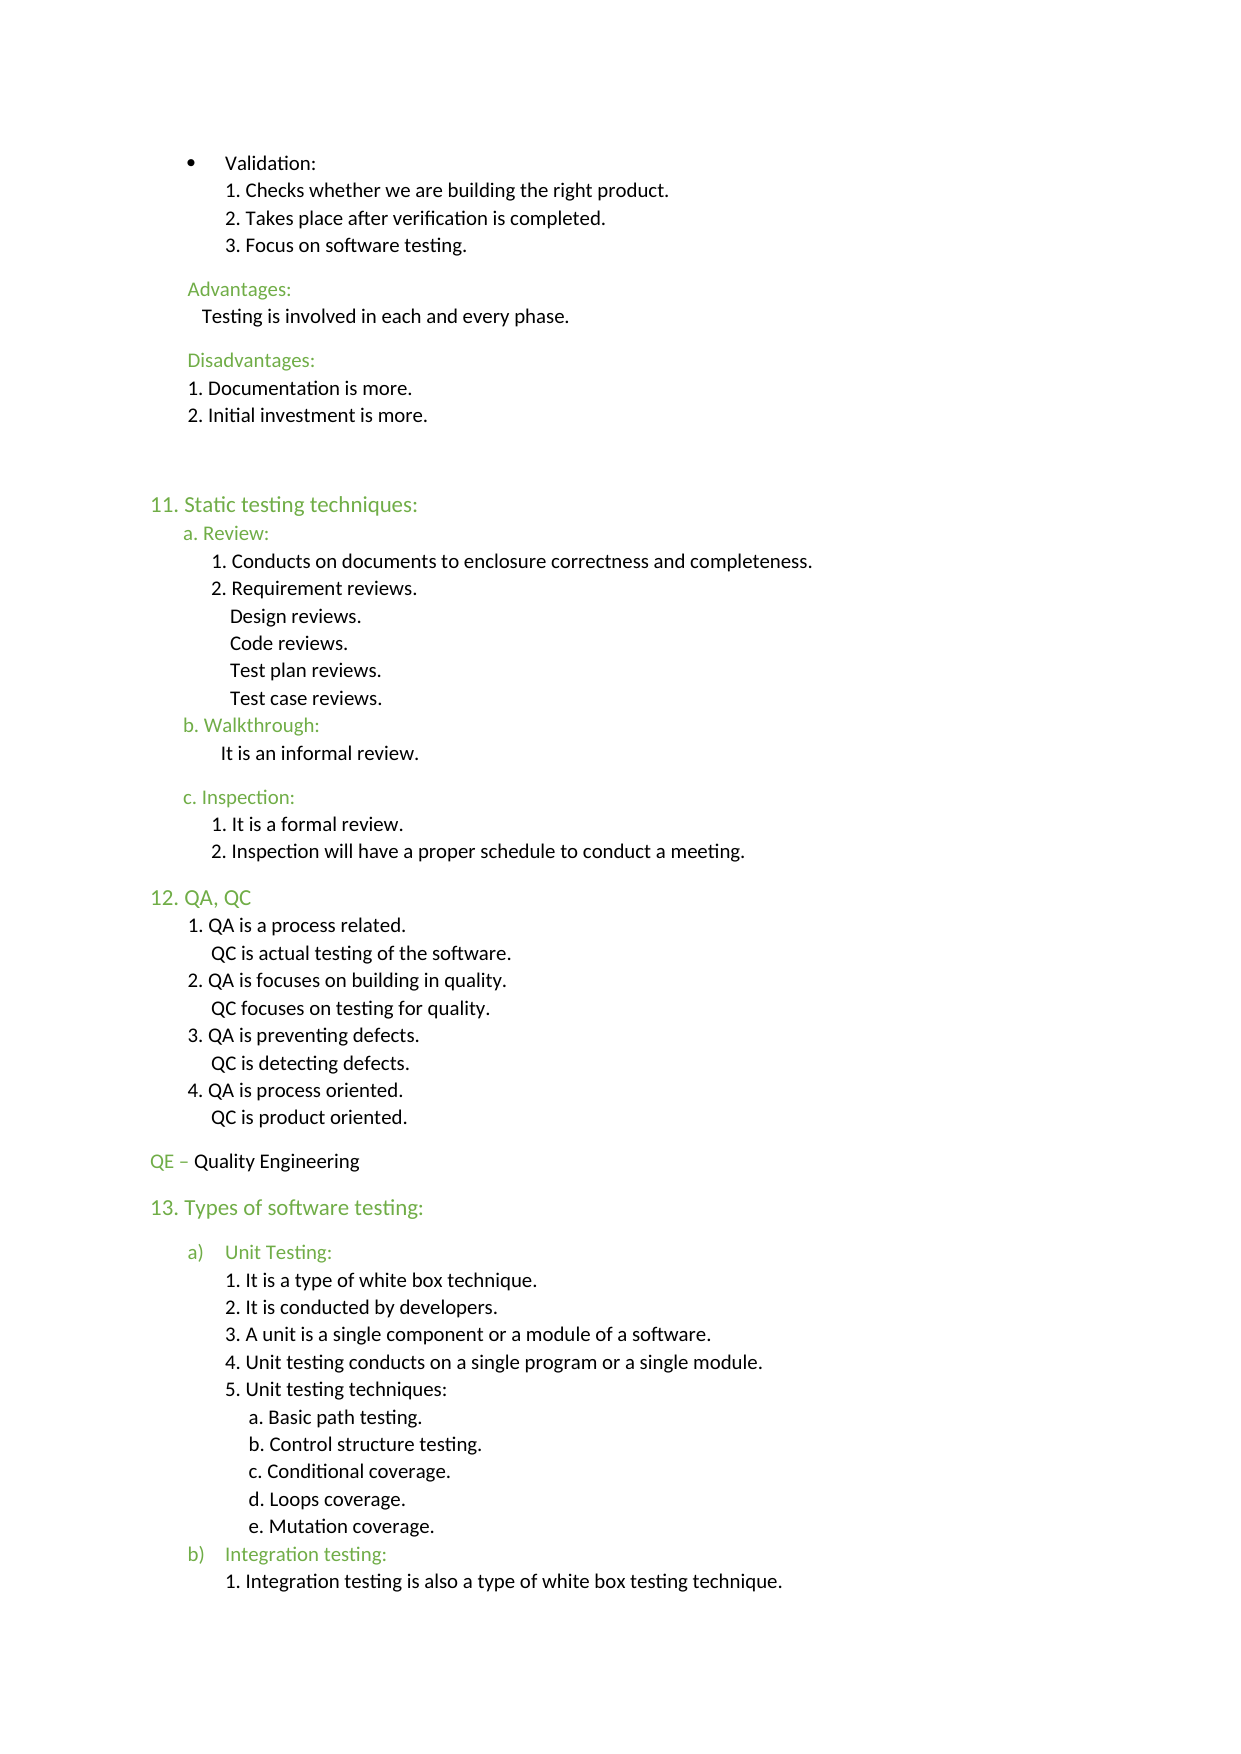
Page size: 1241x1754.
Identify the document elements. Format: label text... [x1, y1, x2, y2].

list Validation: 1. Checks whether we are building the right product. 2. Takes place after verification is completed. 3. Focus on software testing. [187, 150, 1090, 258]
text 11. Static testing techniques: a. Review: 1. Conducts on documents to enclosure correctness and completeness. 2. Requirement reviews. Design reviews. Code reviews. Test plan reviews. Test case reviews. b. Walkthrough: It is an informal review. [150, 491, 1090, 765]
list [187, 1541, 1090, 1594]
text 12. QA, QC 1. QA is a process related. QC is actual testing of the software. 2. QA is focuses on building in quality. QC focuses on testing for quality. 3. QA is preventing defects. QC is detecting defects. 4. QA is process oriented. QC is product oriented. [150, 883, 1090, 1130]
text 13. Types of software testing: [150, 1193, 1090, 1221]
text c. Inspection: 1. It is a formal review. 2. Inspection will have a proper schedule to conduct a meeting. [150, 784, 1090, 864]
text Disadvantages: 1. Documentation is more. 2. Initial investment is more. [187, 348, 1090, 428]
text Advantages: Testing is involved in each and every phase. [187, 276, 1090, 329]
list Unit Testing: 1. It is a type of white box technique. 2. It is conducted by developers. 3. A unit is a single component or a module of a software. 4. Unit testing conducts on a single program or a single module. 5. Unit testing techniques: a. Basic path testing. b. Control structure testing. c. Conditional coverage. d. Loops coverage. e. Mutation coverage. [187, 1239, 1090, 1539]
text QE – Quality Engineering [150, 1148, 1090, 1174]
